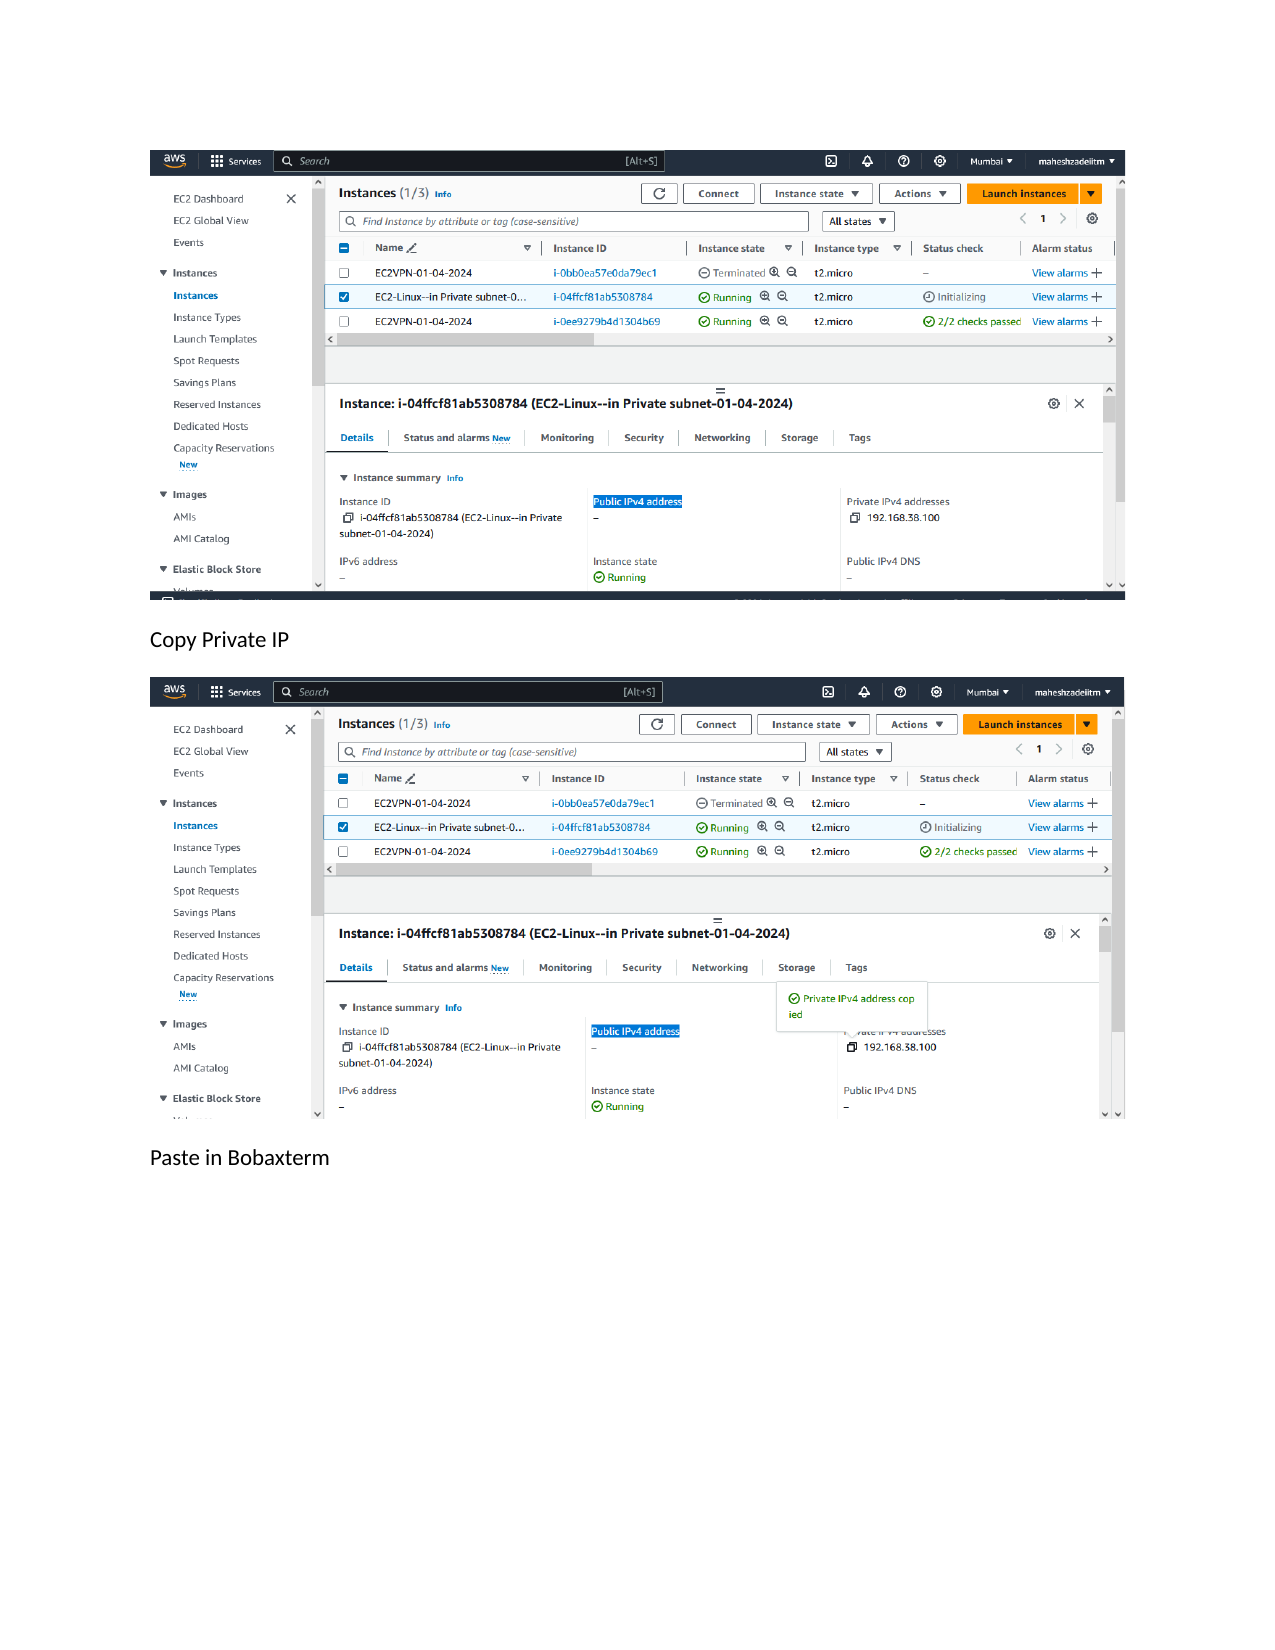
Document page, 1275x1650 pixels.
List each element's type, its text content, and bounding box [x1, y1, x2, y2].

text Copy Private IP [150, 625, 1125, 653]
text Paste in Bobaxterm [150, 1143, 1125, 1171]
picture [150, 150, 1125, 600]
picture [150, 677, 1125, 1119]
